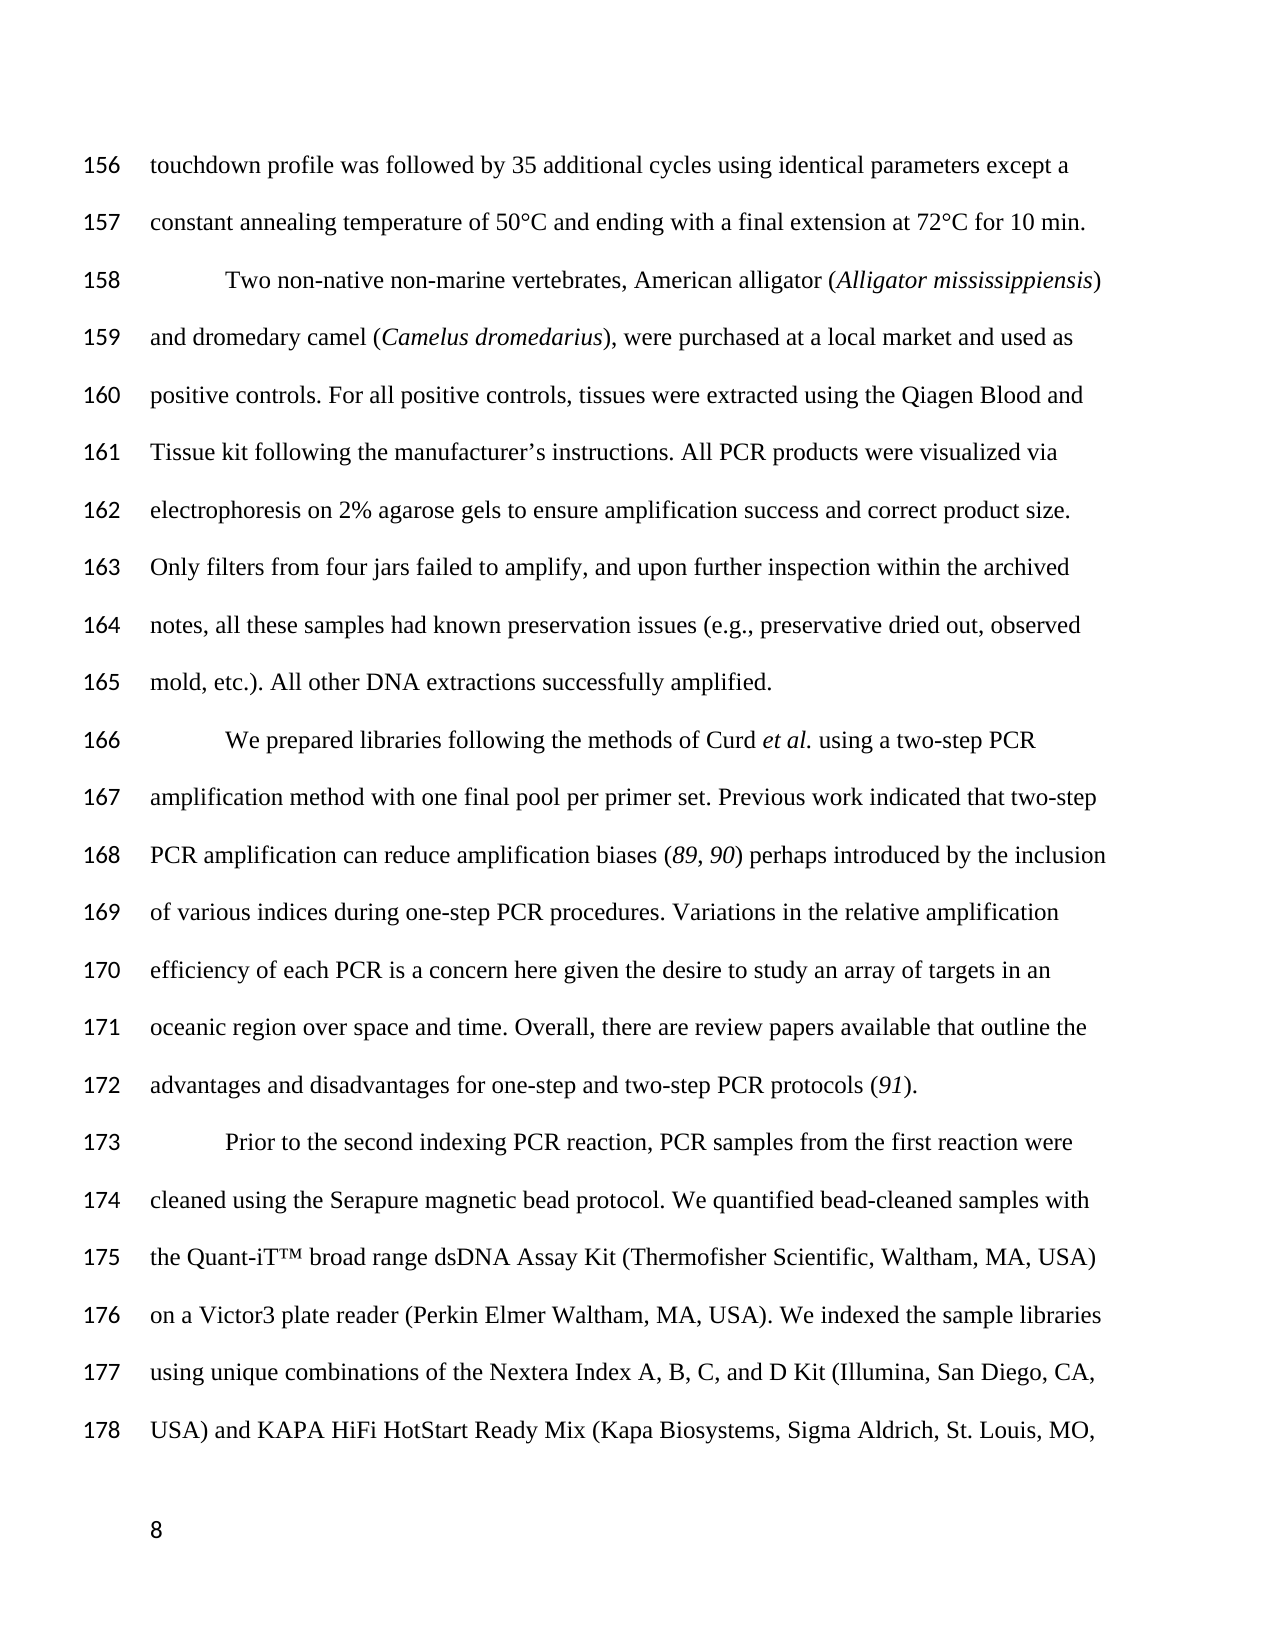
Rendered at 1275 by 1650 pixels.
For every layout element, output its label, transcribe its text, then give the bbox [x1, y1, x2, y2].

text We prepared libraries following the methods of Curd et al. using a two-step PCR amplification method with one final pool per primer set. Previous work indicated that two-step PCR amplification can reduce amplification biases (89, 90) perhaps introduced by the inclusion of various indices during one-step PCR procedures. Variations in the relative amplification efficiency of each PCR is a concern here given the desire to study an array of targets in an oceanic region over space and time. Overall, there are review papers available that outline the advantages and disadvantages for one-step and two-step PCR protocols (91). [150, 725, 1125, 1099]
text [150, 1127, 1125, 1444]
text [150, 150, 1125, 236]
text Two non-native non-marine vertebrates, American alligator (Alligator mississippiensis) and dromedary camel (Camelus dromedarius), were purchased at a local market and used as positive controls. For all positive controls, tissues were extracted using the Qiagen Blood and Tissue kit following the manufacturer’s instructions. All PCR products were visualized via electrophoresis on 2% agarose gels to ensure amplification success and correct product size. Only filters from four jars failed to amplify, and upon further inspection within the archived notes, all these samples had known preservation issues (e.g., preservative dried out, observed mold, etc.). All other DNA extractions successfully amplified. [150, 265, 1125, 696]
